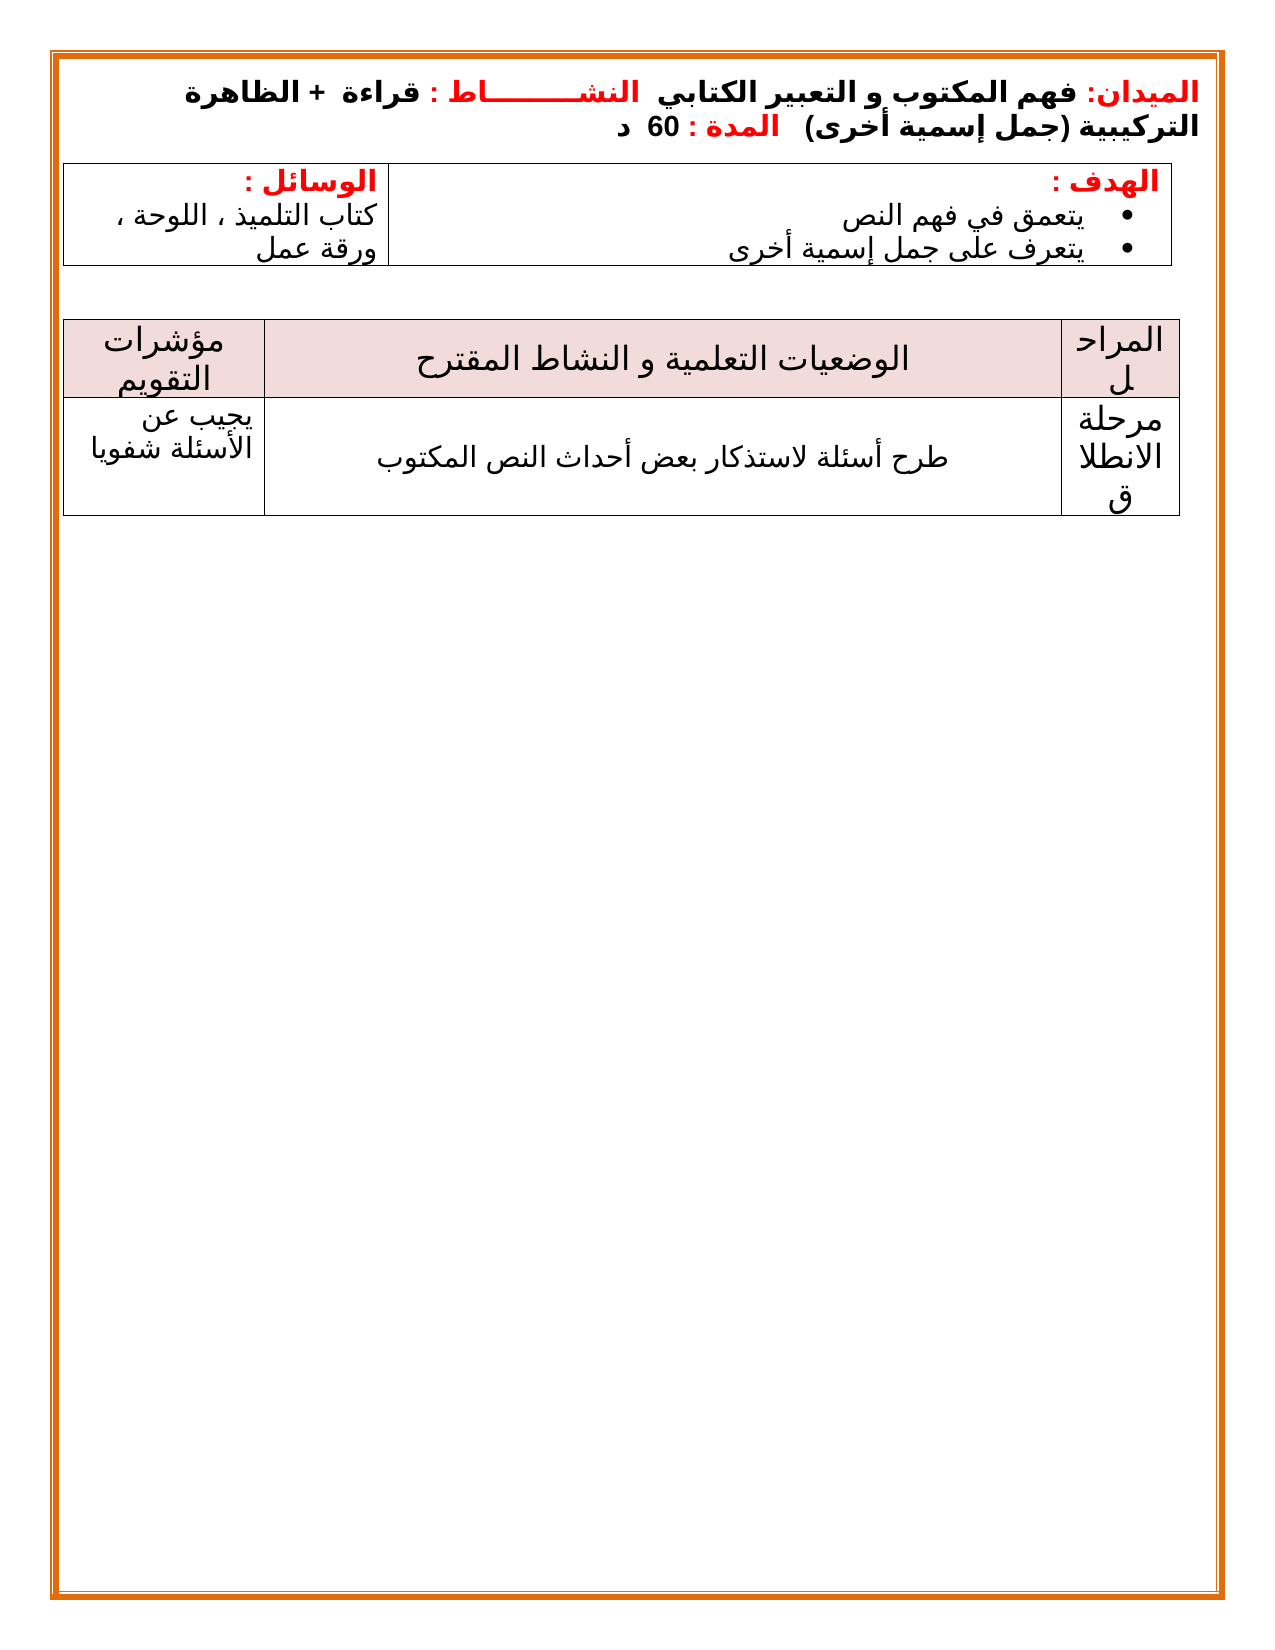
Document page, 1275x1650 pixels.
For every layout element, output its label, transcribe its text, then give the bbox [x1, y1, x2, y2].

table_cell طرح أسئلة لاستذكار بعض أحداث النص المكتوب [265, 398, 1061, 515]
table_header الوضعيات التعلمية و النشاط المقترح [265, 320, 1061, 397]
text الميدان: فهم المكتوب و التعبير الكتابي النشـــــــــاط : قراءة + الظاهرة التركيبية (جمل إسمية أخرى) المدة : 60 د [75, 75, 1200, 142]
table_header الوسائل : كتاب التلميذ ، اللوحة ، ورقة عمل [64, 164, 388, 265]
table_cell مرحلة الانطلاق [1062, 398, 1179, 515]
table_header مؤشرات التقويم [64, 320, 264, 397]
table_header المراحل [1062, 320, 1179, 397]
table_header الهدف : يتعمق في فهم النص يتعرف على جمل إسمية أخرى [389, 164, 1171, 265]
table_cell يجيب عن الأسئلة شفويا [64, 398, 264, 515]
